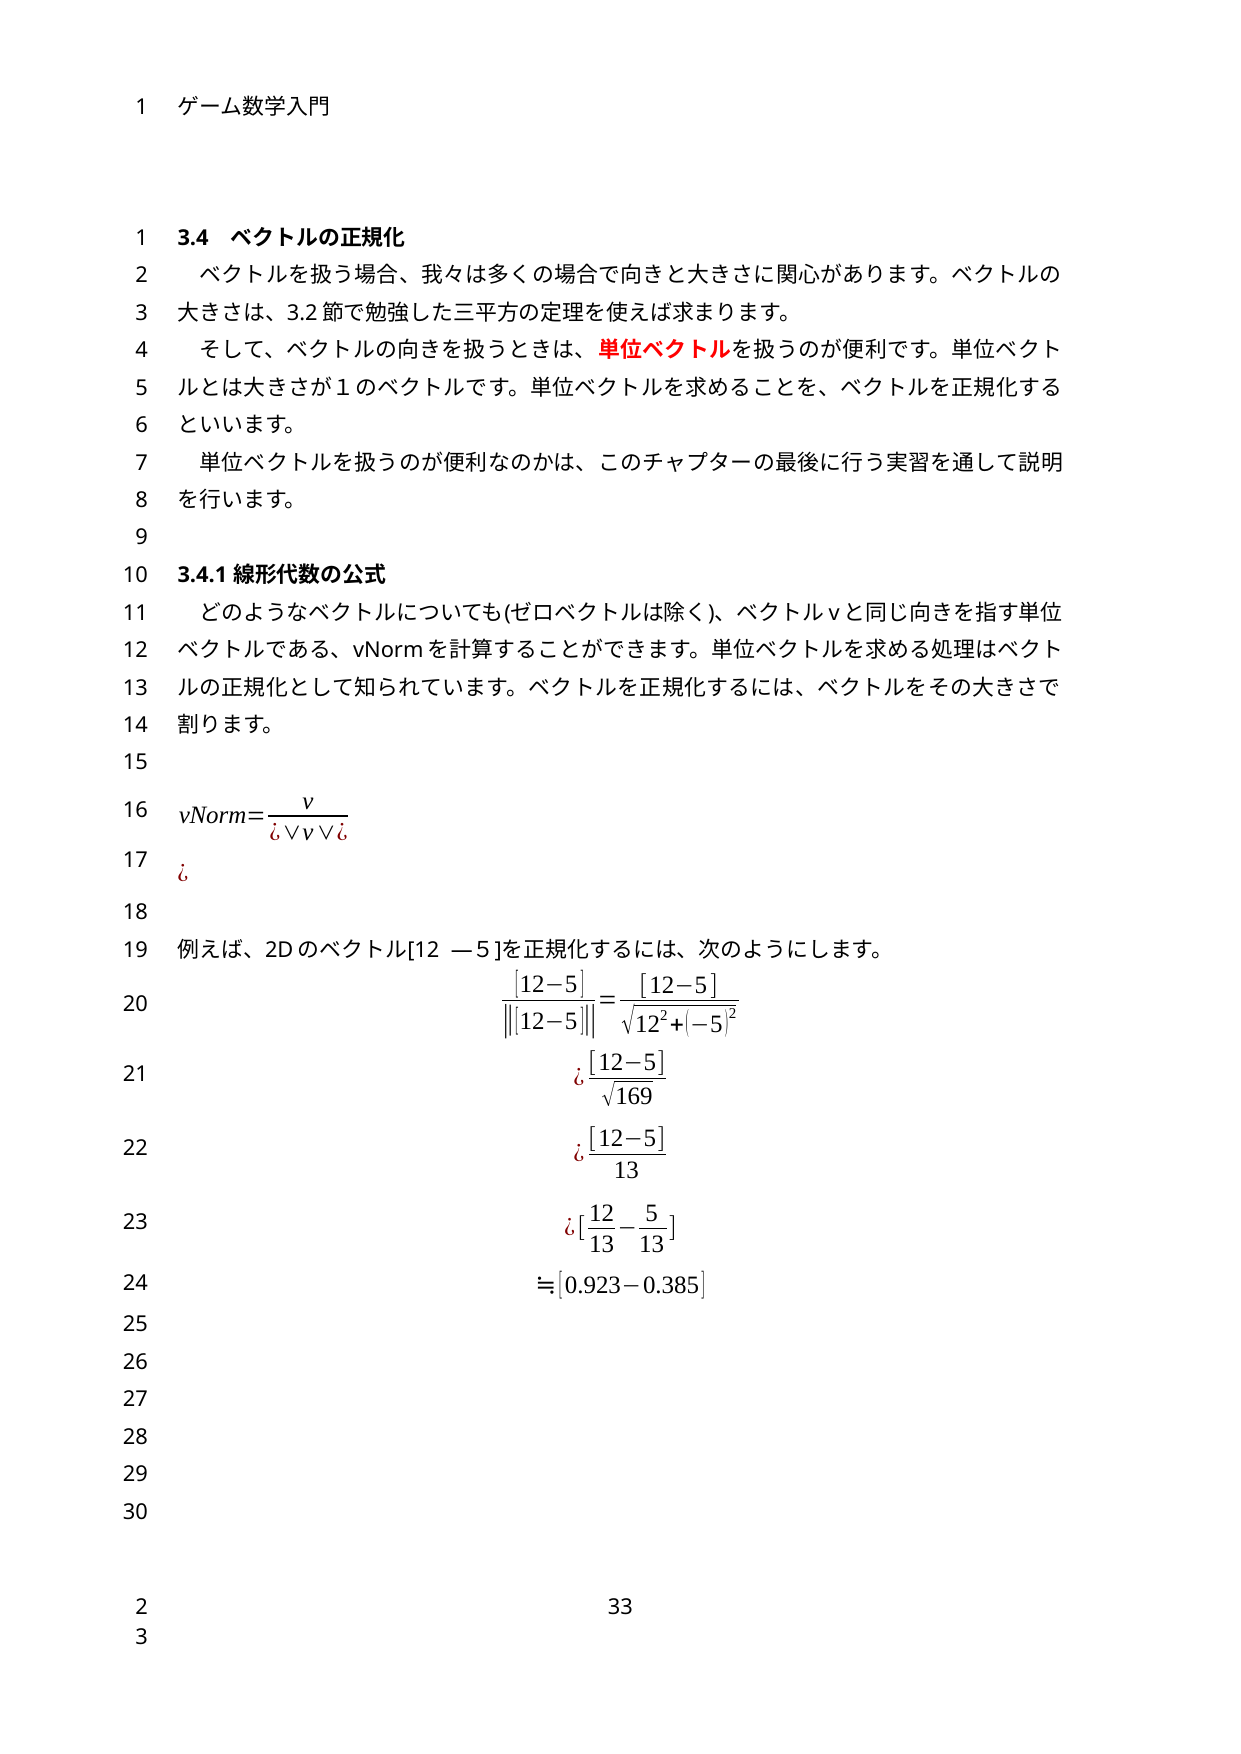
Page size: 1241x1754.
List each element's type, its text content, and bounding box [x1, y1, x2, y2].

text どのようなベクトルについても(ゼロベクトルは除く)、ベクトルvと同じ向きを指す単位ベクトルである、vNormを計算することができます。単位ベクトルを求める処理はベクトルの正規化として知られています。ベクトルを正規化するには、ベクトルをその大きさで割ります。 [177, 592, 1063, 742]
subtitle 3.4.1 線形代数の公式 [177, 554, 1063, 592]
subtitle 3.4 ベクトルの正規化 [177, 217, 1063, 254]
text ベクトルを扱う場合、我々は多くの場合で向きと大きさに関心があります。ベクトルの大きさは、3.2節で勉強した三平方の定理を使えば求まります。 [177, 254, 1063, 329]
text 例えば、2Dのベクトル[12 —５]を正規化するには、次のようにします。 [177, 929, 1063, 967]
text 単位ベクトルを扱うのが便利なのかは、このチャプターの最後に行う実習を通して説明を行います。 [177, 442, 1063, 517]
text そして、ベクトルの向きを扱うときは、単位ベクトルを扱うのが便利です。単位ベクトルとは大きさが１のベクトルです。単位ベクトルを求めることを、ベクトルを正規化するといいます。 [177, 329, 1063, 442]
